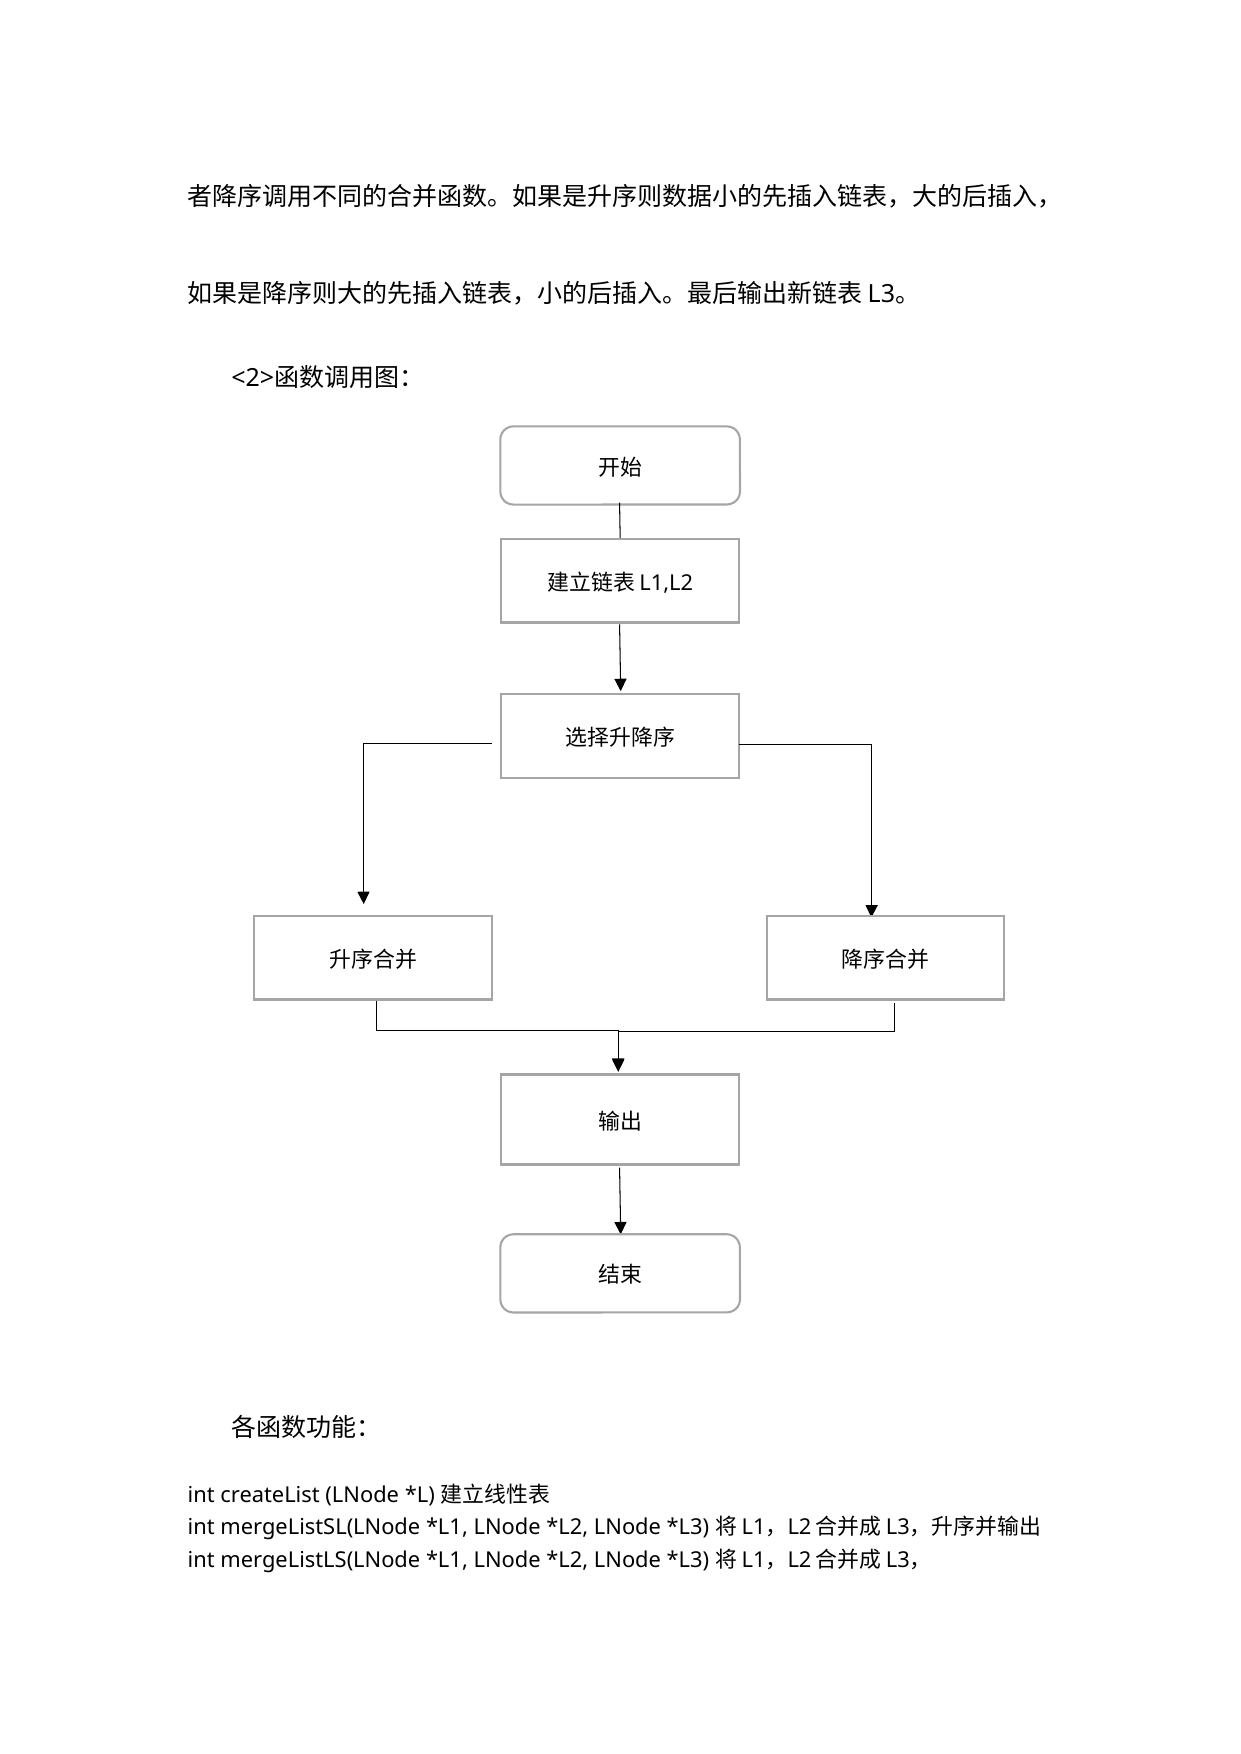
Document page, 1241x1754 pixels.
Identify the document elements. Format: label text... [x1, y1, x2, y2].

text int mergeListSL(LNode *L1, LNode *L2, LNode *L3) 将L1，L2合并成L3，升序并输出 [187, 1509, 1053, 1541]
text int createList (LNode *L) 建立线性表 [187, 1476, 1053, 1509]
text <2>函数调用图： [187, 343, 1053, 408]
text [187, 162, 1053, 324]
text int mergeListLS(LNode *L1, LNode *L2, LNode *L3) 将L1，L2合并成L3， [187, 1541, 1053, 1574]
text 各函数功能： [187, 1393, 1053, 1458]
